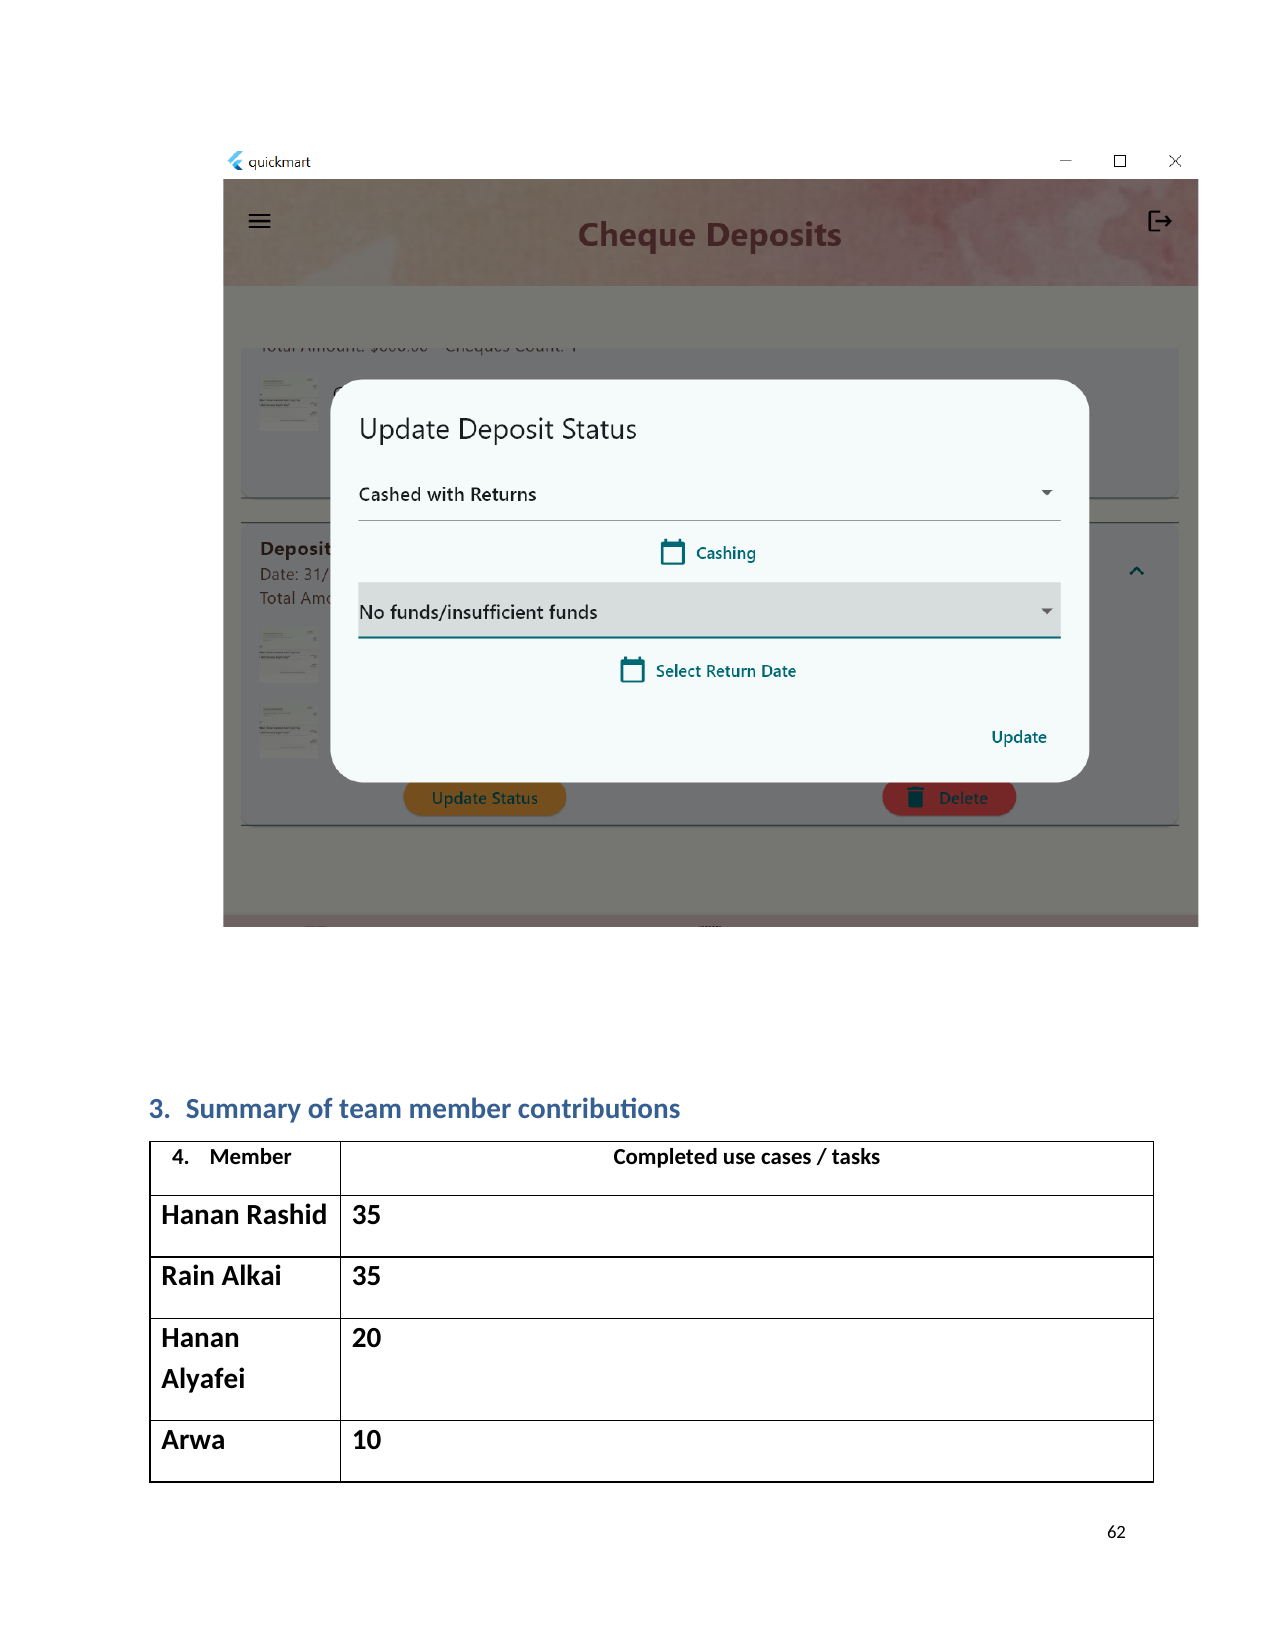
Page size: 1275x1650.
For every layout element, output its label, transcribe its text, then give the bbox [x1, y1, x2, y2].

table_cell 20 [341, 1319, 1153, 1420]
picture [223, 151, 1199, 927]
table_cell 35 [341, 1258, 1153, 1318]
table_cell Hanan Alyafei [151, 1319, 340, 1420]
table_header Member [151, 1142, 340, 1195]
subtitle Summary of team member contributions [148, 1090, 1154, 1126]
table_cell 35 [341, 1196, 1153, 1256]
table_cell Rain Alkai [151, 1258, 340, 1318]
table_cell Hanan Rashid [151, 1196, 340, 1256]
table_cell Arwa [151, 1421, 340, 1481]
table_header Completed use cases / tasks [341, 1142, 1153, 1195]
table_cell 10 [341, 1421, 1153, 1481]
